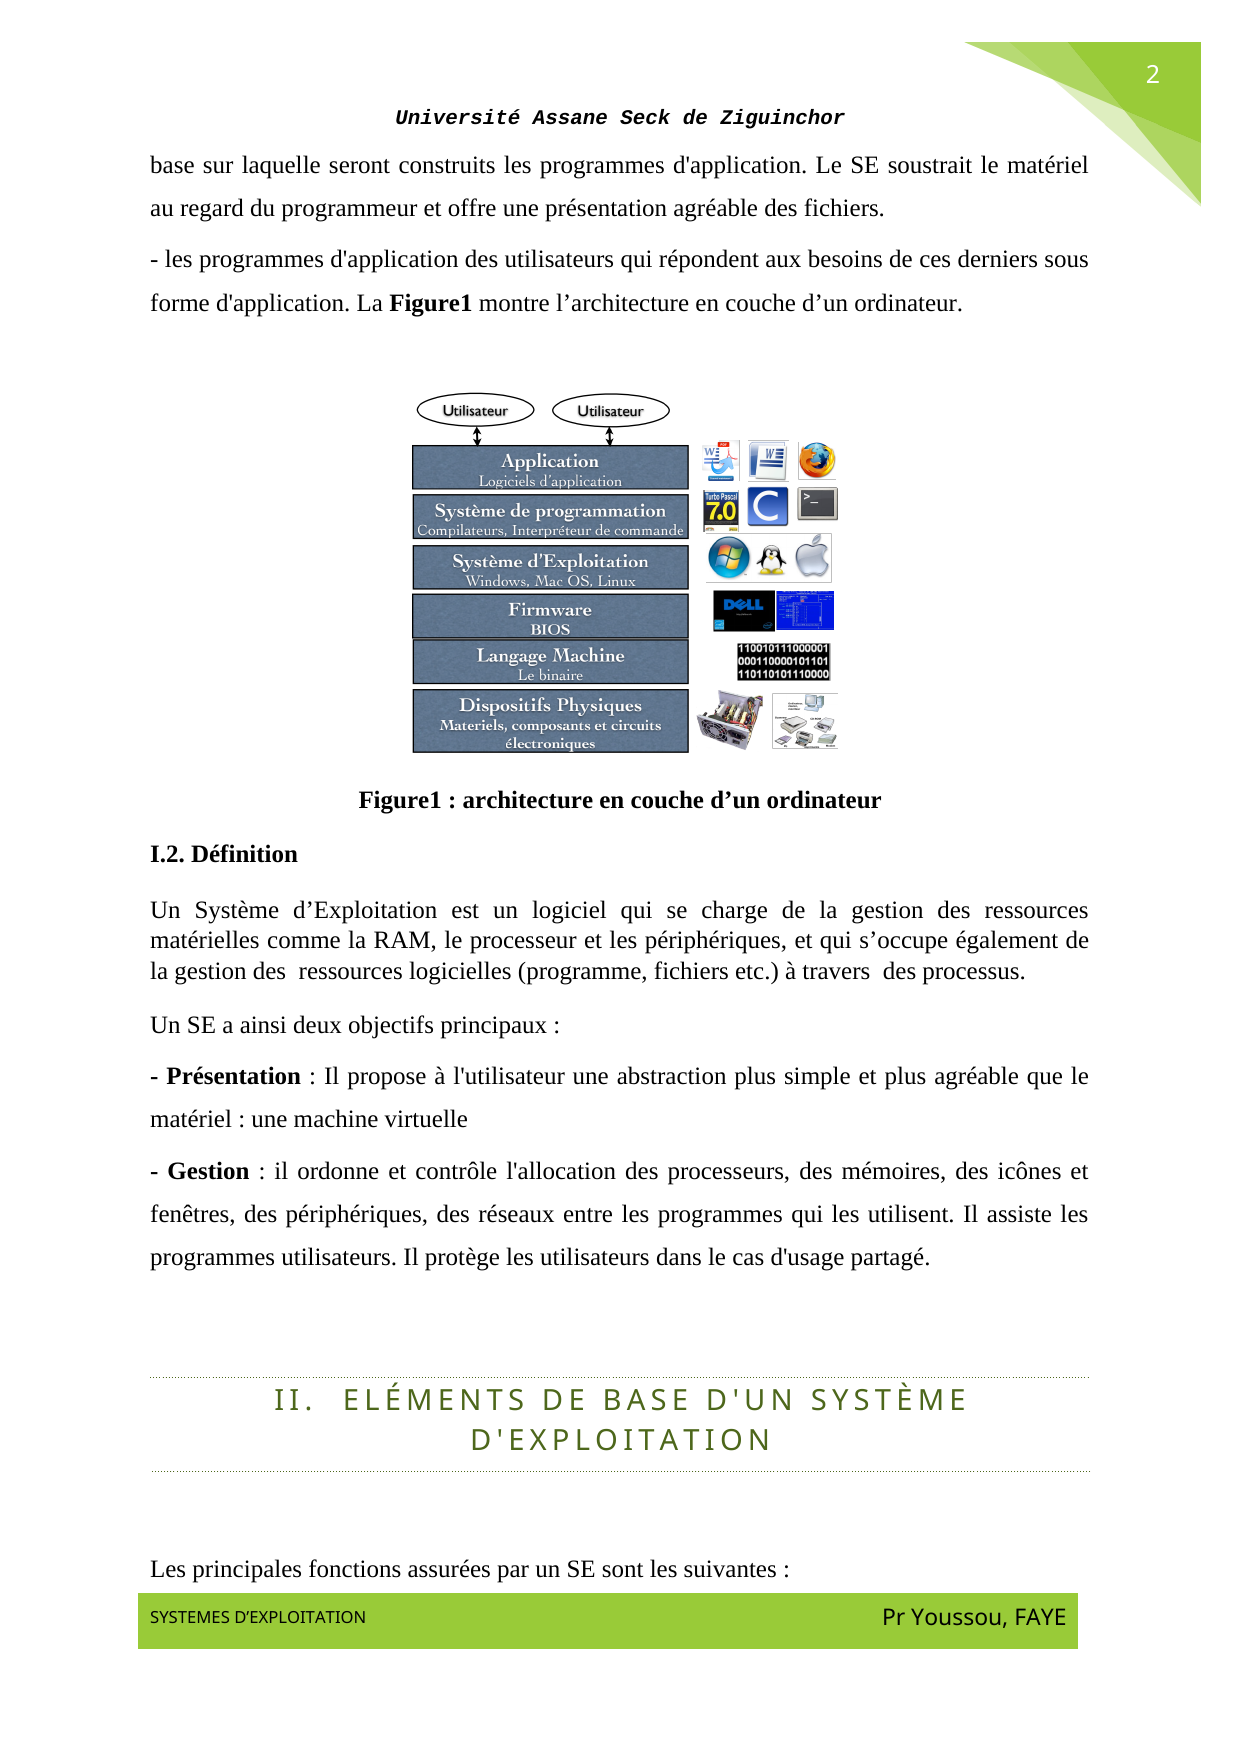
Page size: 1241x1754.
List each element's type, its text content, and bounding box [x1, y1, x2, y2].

text Les principales fonctions assurées par un SE sont les suivantes : [150, 1554, 1090, 1583]
text I.2. Définition [150, 837, 1090, 868]
text - les programmes d'application des utilisateurs qui répondent aux besoins de ces derniers sous forme d'application. La Figure1 montre l’architecture en couche d’un ordinateur. [150, 244, 1090, 316]
picture [963, 42, 1201, 207]
text - Présentation : Il propose à l'utilisateur une abstraction plus simple et plus agréable que le matériel : une machine virtuelle [150, 1061, 1090, 1133]
text Un Système d’Exploitation est un logiciel qui se charge de la gestion des ressources matérielles comme la RAM, le processeur et les périphériques, et qui s’occupe également de la gestion des ressources logicielles (programme, fichiers etc.) à travers des processus. [150, 893, 1090, 985]
text Un SE a ainsi deux objectifs principaux : [150, 1010, 1090, 1039]
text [150, 150, 1090, 222]
title II. Eléments de base d'un système d'exploitation [150, 1376, 1090, 1471]
text Figure1 : architecture en couche d’un ordinateur [150, 786, 1090, 814]
text - Gestion : il ordonne et contrôle l'allocation des processeurs, des mémoires, des icônes et fenêtres, des périphériques, des réseaux entre les programmes qui les utilisent. Il assiste les programmes utilisateurs. Il protège les utilisateurs dans le cas d'usage partagé. [150, 1156, 1090, 1271]
